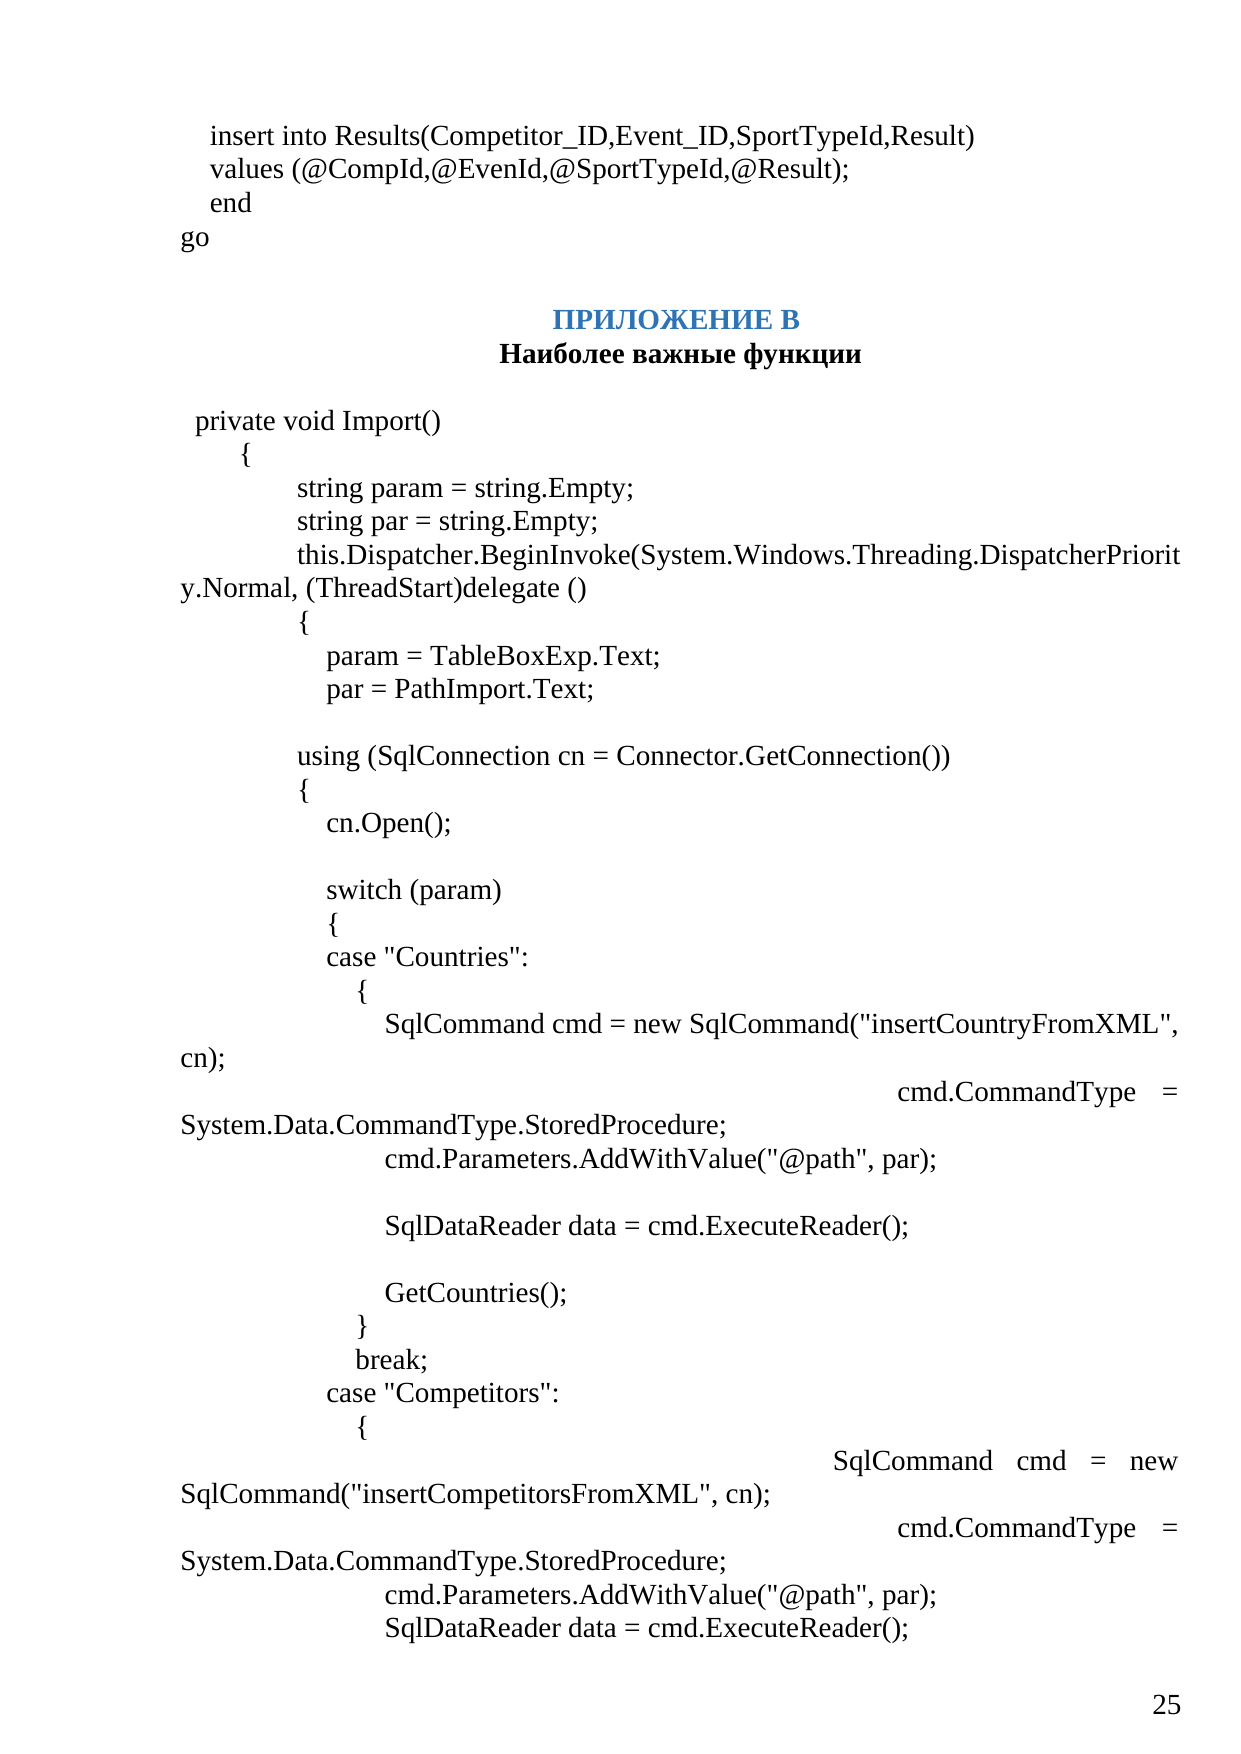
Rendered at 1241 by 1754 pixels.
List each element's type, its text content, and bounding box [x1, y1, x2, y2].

text go [180, 219, 1181, 252]
text param = TableBoxExp.Text; [180, 638, 1181, 671]
text values (@CompId,@EvenId,@SportTypeId,@Result); [180, 152, 1181, 185]
text { [180, 1409, 1181, 1443]
text { [180, 772, 1181, 805]
text cmd.Parameters.AddWithValue("@path", par); [180, 1141, 1181, 1174]
text { [180, 973, 1181, 1007]
text SqlCommand cmd = new SqlCommand("insertCountryFromXML", cn); [180, 1007, 1181, 1074]
text SqlDataReader data = cmd.ExecuteReader(); [180, 1208, 1181, 1241]
text case "Countries": [180, 939, 1181, 973]
text string par = string.Empty; [180, 503, 1181, 537]
text Наиболее важные функции [136, 336, 1181, 369]
text } [180, 1308, 1181, 1342]
text end [180, 185, 1181, 219]
text { [180, 436, 1181, 470]
text insert into Results(Competitor_ID,Event_ID,SportTypeId,Result) [180, 118, 1181, 152]
text this.Dispatcher.BeginInvoke(System.Windows.Threading.DispatcherPriority.Normal, (ThreadStart)delegate () [180, 537, 1181, 604]
text cmd.Parameters.AddWithValue("@path", par); [180, 1577, 1181, 1610]
text private void Import() [180, 403, 1181, 436]
text break; [180, 1342, 1181, 1376]
text GetCountries(); [180, 1275, 1181, 1308]
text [180, 1510, 1181, 1577]
text { [180, 604, 1181, 638]
subtitle ПРИЛОЖЕНИЕ В [136, 302, 1172, 336]
text switch (param) [180, 872, 1181, 906]
text cmd.CommandType = System.Data.CommandType.StoredProcedure; [180, 1074, 1181, 1141]
text using (SqlConnection cn = Connector.GetConnection()) [180, 738, 1181, 772]
text SqlDataReader data = cmd.ExecuteReader(); [180, 1610, 1181, 1644]
text par = PathImport.Text; [180, 671, 1181, 705]
text cn.Open(); [180, 805, 1181, 839]
text case "Competitors": [180, 1376, 1181, 1409]
text SqlCommand cmd = new SqlCommand("insertCompetitorsFromXML", cn); [180, 1443, 1181, 1510]
text { [180, 906, 1181, 939]
text string param = string.Empty; [180, 470, 1181, 503]
